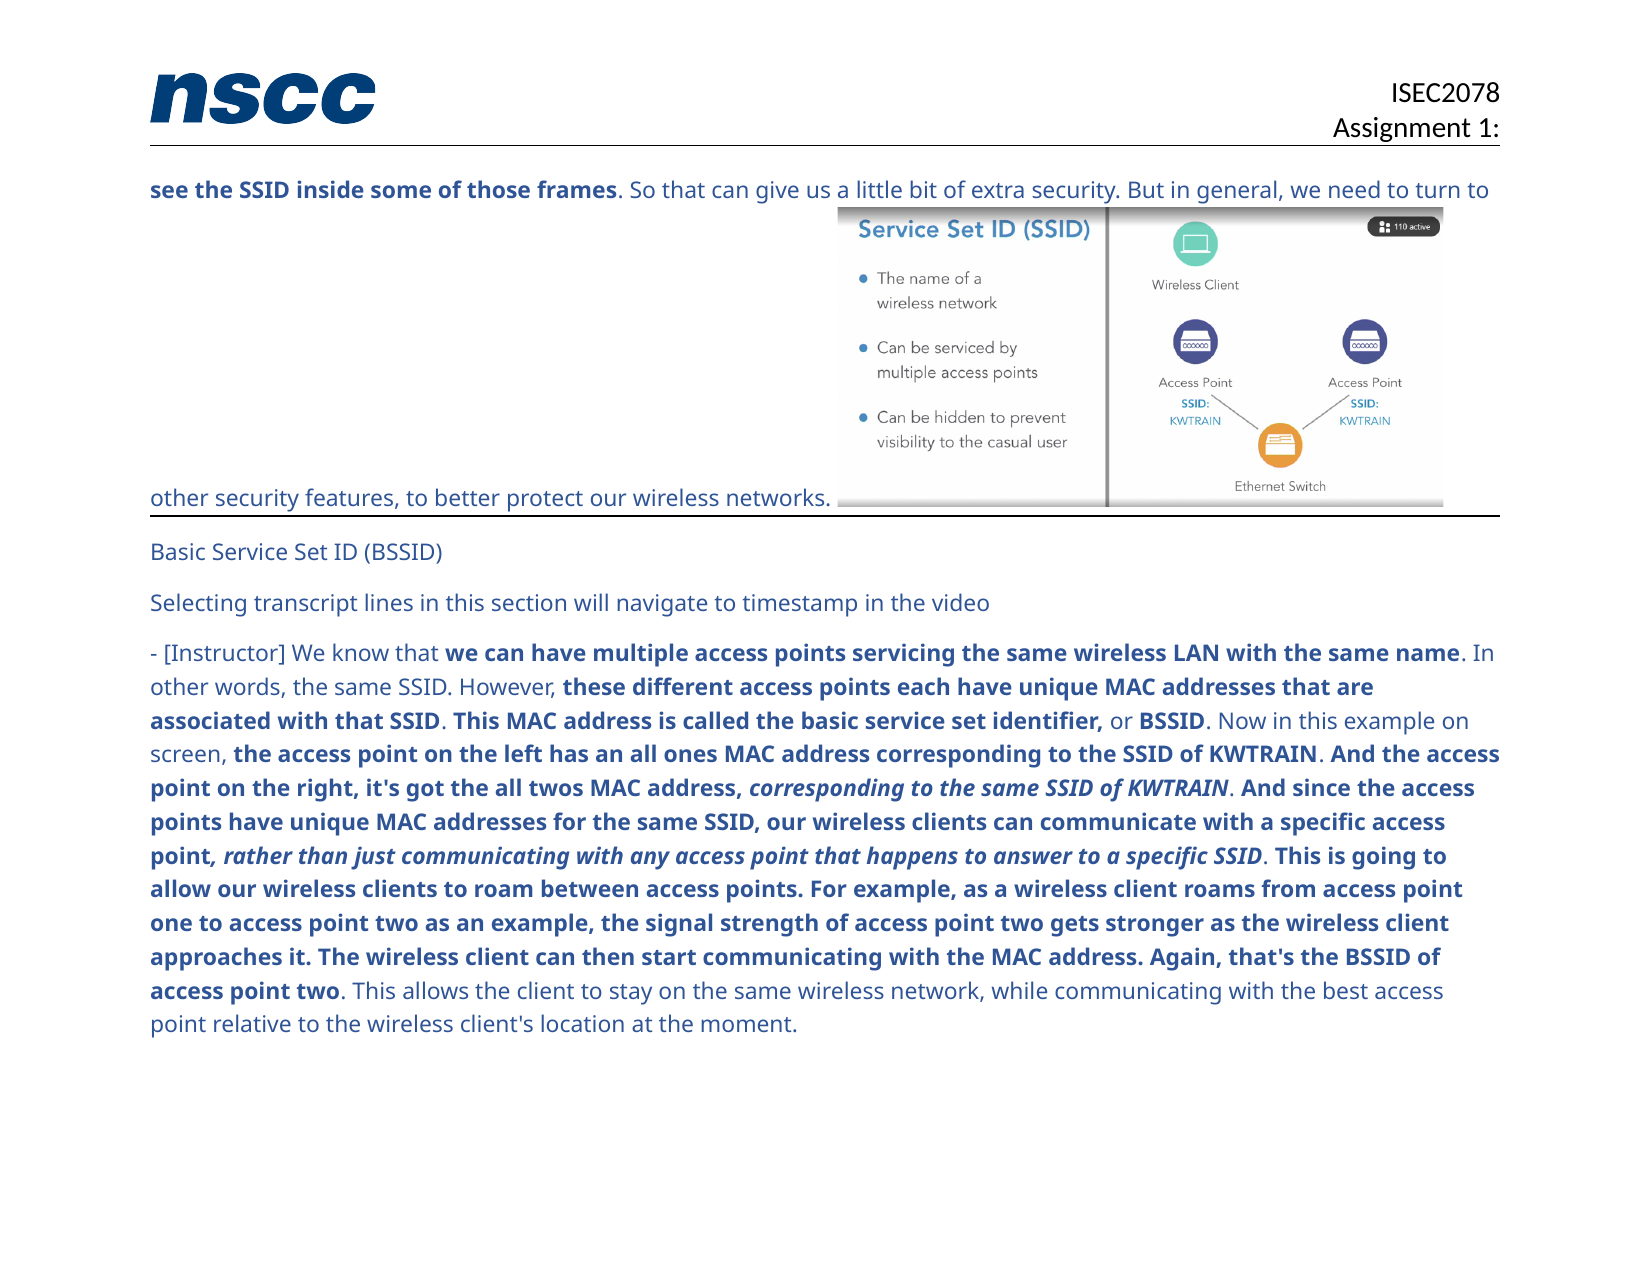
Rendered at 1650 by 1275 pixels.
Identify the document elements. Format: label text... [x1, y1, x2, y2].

picture [837, 207, 1444, 507]
text - [Instructor] We know that we can have multiple access points servicing the same wireless LAN with the same name. In other words, the same SSID. However, these different access points each have unique MAC addresses that are associated with that SSID. This MAC address is called the basic service set identifier, or BSSID. Now in this example on screen, the access point on the left has an all ones MAC address corresponding to the SSID of KWTRAIN. And the access point on the right, it's got the all twos MAC address, corresponding to the same SSID of KWTRAIN. And since the access points have unique MAC addresses for the same SSID, our wireless clients can communicate with a specific access point, rather than just communicating with any access point that happens to answer to a specific SSID. This is going to allow our wireless clients to roam between access points. For example, as a wireless client roams from access point one to access point two as an example, the signal strength of access point two gets stronger as the wireless client approaches it. The wireless client can then start communicating with the MAC address. Again, that's the BSSID of access point two. This allows the client to stay on the same wireless network, while communicating with the best access point relative to the wireless client's location at the moment. [150, 637, 1500, 1039]
text Selecting transcript lines in this section will navigate to timestamp in the video [150, 587, 1500, 618]
picture [150, 73, 375, 124]
text Basic Service Set ID (BSSID) [150, 536, 1500, 567]
